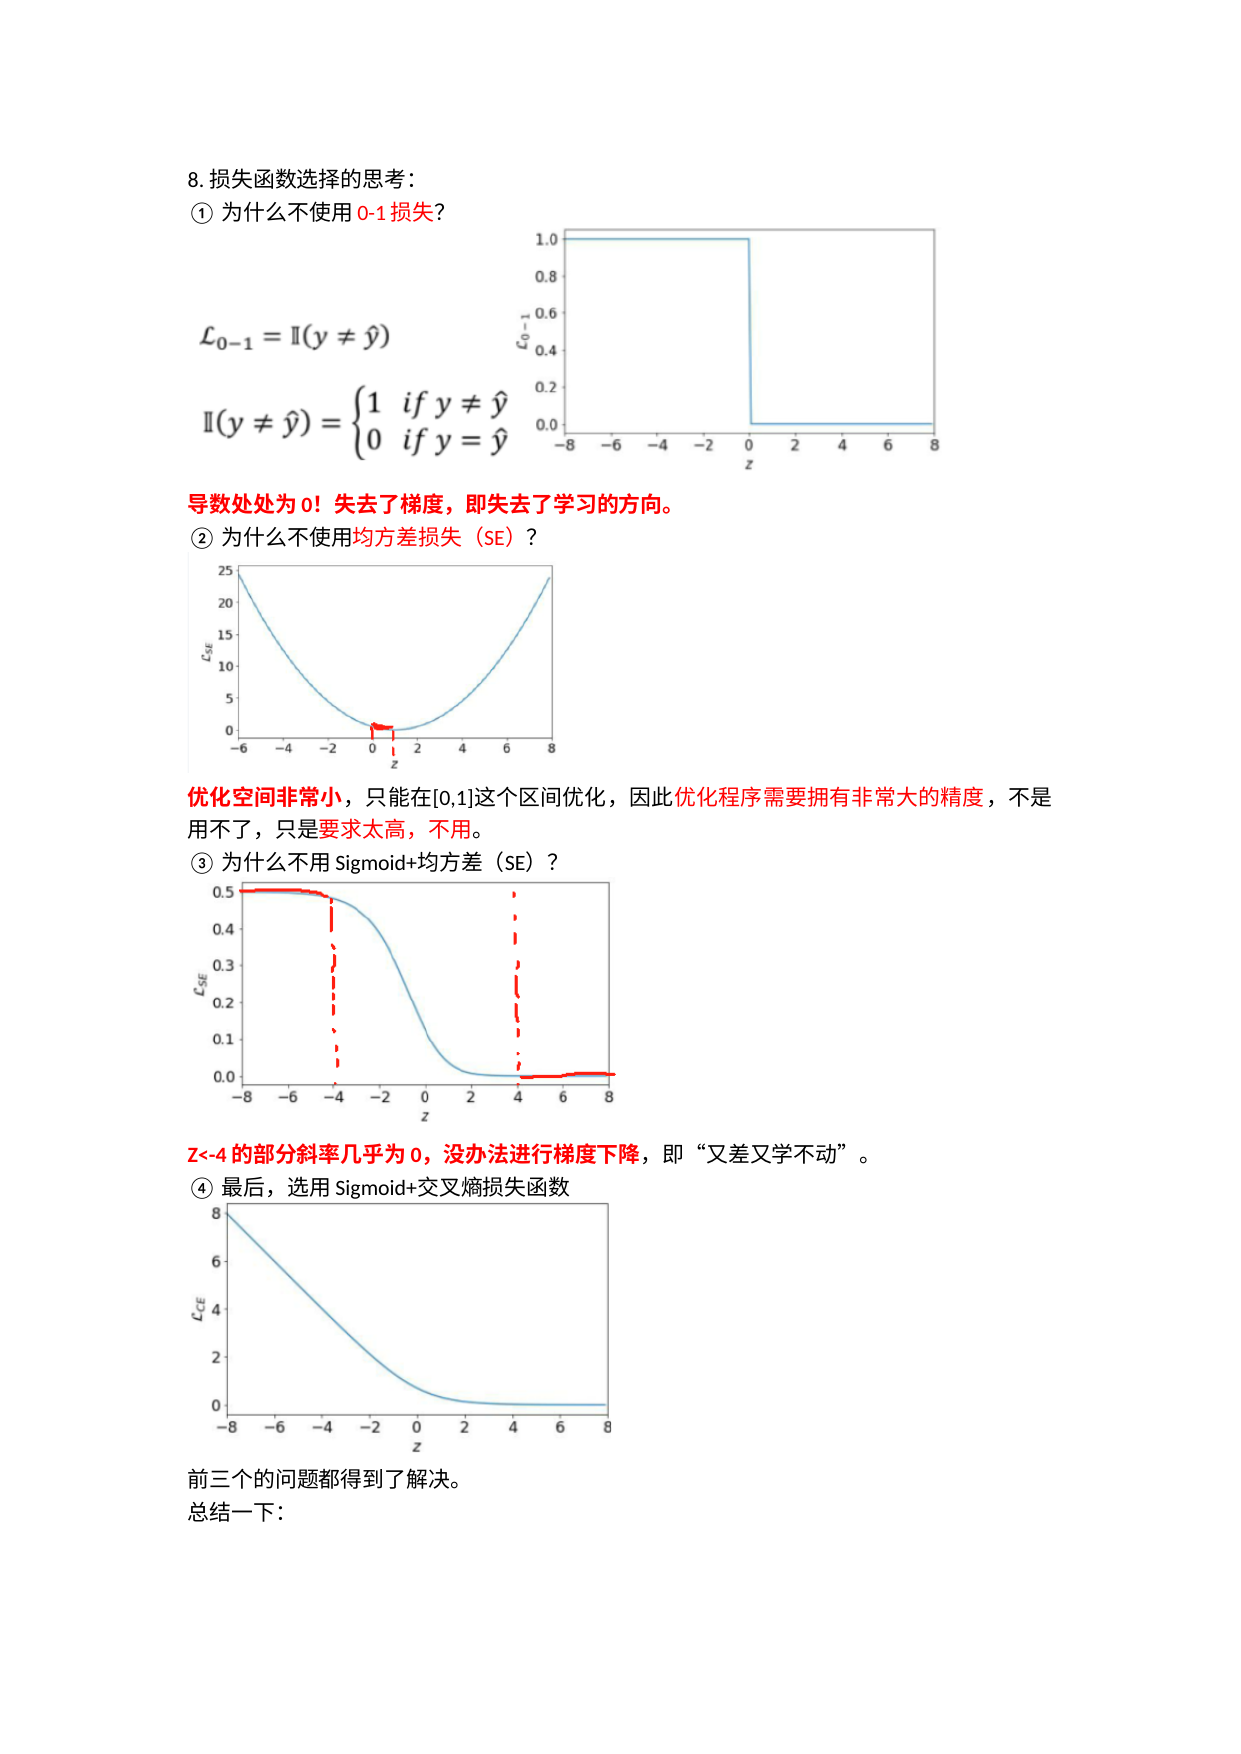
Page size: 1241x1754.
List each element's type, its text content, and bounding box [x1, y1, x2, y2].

text 优化空间非常小，只能在[0,1]这个区间优化，因此优化程序需要拥有非常大的精度，不是用不了，只是要求太高，不用。 [187, 779, 1053, 844]
list 为什么不使用均方差损失（SE）？ [187, 519, 1053, 552]
text 前三个的问题都得到了解决。 [187, 1462, 1053, 1494]
picture [187, 227, 943, 474]
list 最后，选用Sigmoid+交叉熵损失函数 [187, 1169, 1053, 1202]
picture [187, 1202, 612, 1455]
text 导数处处为0！失去了梯度，即失去了学习的方向。 [187, 487, 1053, 519]
text 总结一下： [187, 1494, 1053, 1527]
list 为什么不用Sigmoid+均方差（SE）？ [187, 844, 1053, 877]
picture [187, 552, 561, 773]
list 损失函数选择的思考： [187, 162, 1053, 194]
picture [187, 877, 631, 1125]
text Z<-4的部分斜率几乎为0，没办法进行梯度下降，即“又差又学不动”。 [187, 1137, 1053, 1169]
list 为什么不使用0-1损失？ [187, 194, 1053, 227]
